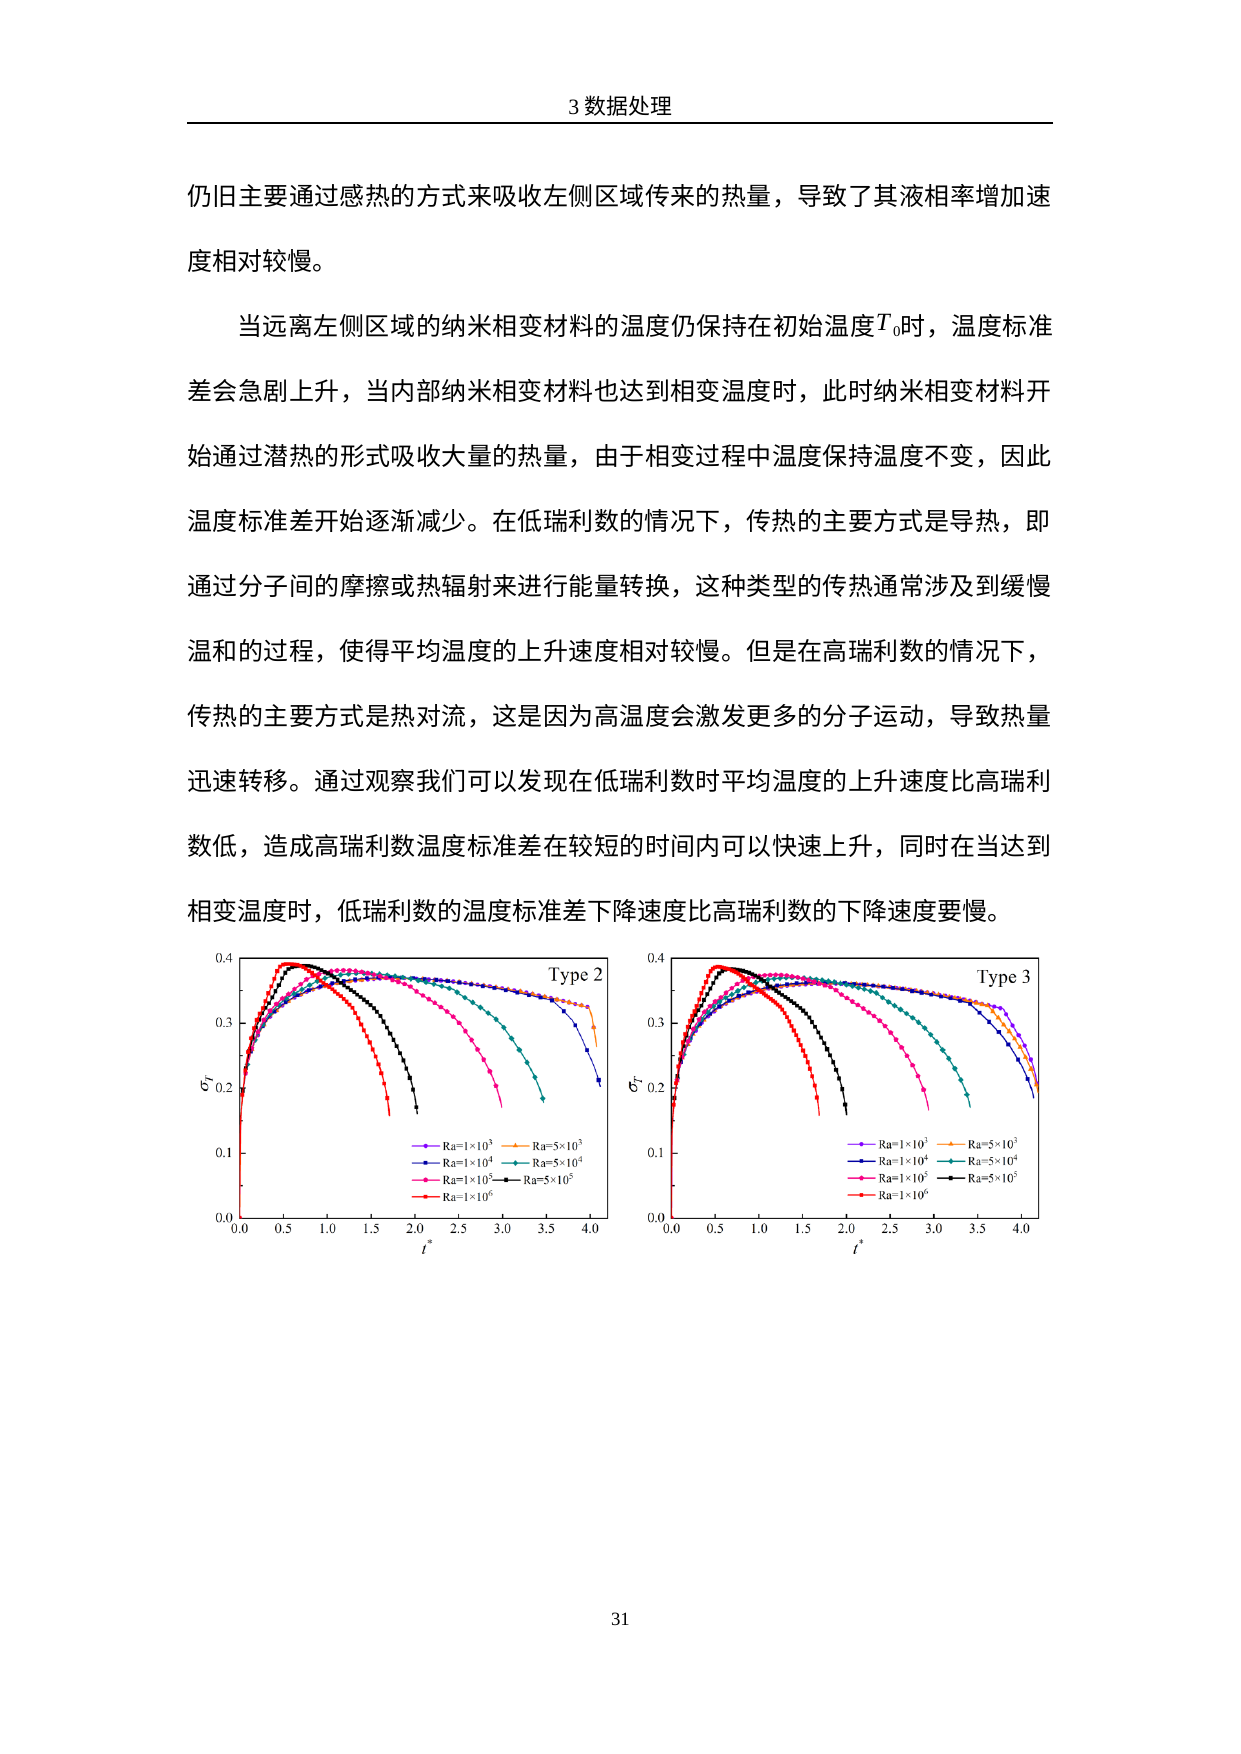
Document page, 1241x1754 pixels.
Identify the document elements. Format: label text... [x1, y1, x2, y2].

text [187, 162, 1053, 292]
text 当远离左侧区域的纳米相变材料的温度仍保持在初始温度时，温度标准差会急剧上升，当内部纳米相变材料也达到相变温度时，此时纳米相变材料开始通过潜热的形式吸收大量的热量，由于相变过程中温度保持温度不变，因此温度标准差开始逐渐减少。在低瑞利数的情况下，传热的主要方式是导热，即通过分子间的摩擦或热辐射来进行能量转换，这种类型的传热通常涉及到缓慢、温和的过程，使得平均温度的上升速度相对较慢。但是在高瑞利数的情况下，传热的主要方式是热对流，这是因为高温度会激发更多的分子运动，导致热量迅速转移。通过观察我们可以发现在低瑞利数时平均温度的上升速度比高瑞利数低，造成高瑞利数温度标准差在较短的时间内可以快速上升，同时在当达到相变温度时，低瑞利数的温度标准差下降速度比高瑞利数的下降速度要慢。 [187, 292, 1053, 942]
picture [188, 942, 1052, 1267]
